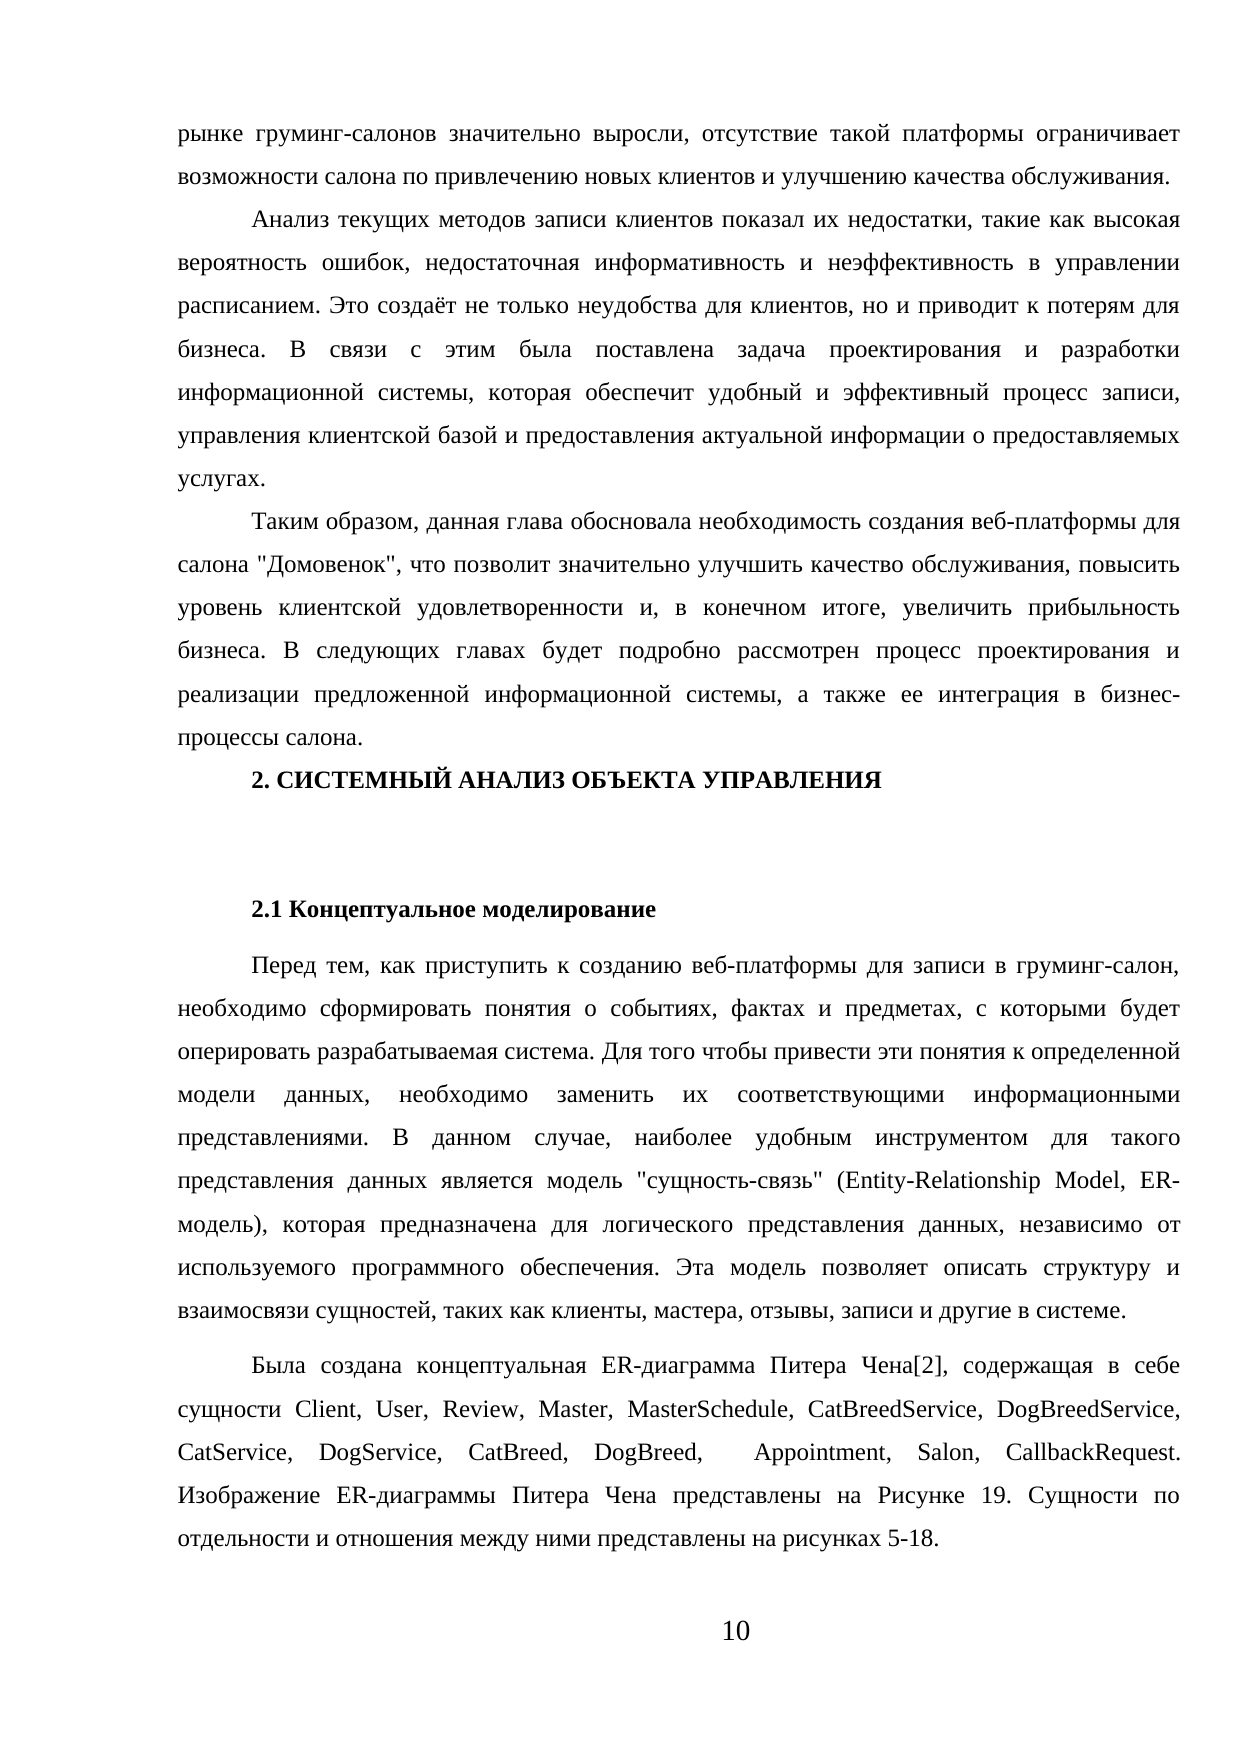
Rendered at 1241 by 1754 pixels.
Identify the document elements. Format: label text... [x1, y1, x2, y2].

text Перед тем, как приступить к созданию веб-платформы для записи в груминг-салон, необходимо сформировать понятия о событиях, фактах и предметах, с которыми будет оперировать разрабатываемая система. Для того чтобы привести эти понятия к определенной модели данных, необходимо заменить их соответствующими информационными представлениями. В данном случае, наиболее удобным инструментом для такого представления данных является модель "сущность-связь" (Entity-Relationship Model, ER-модель), которая предназначена для логического представления данных, независимо от используемого программного обеспечения. Эта модель позволяет описать структуру и взаимосвязи сущностей, таких как клиенты, мастера, отзывы, записи и другие в системе. [177, 950, 1181, 1324]
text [177, 118, 1181, 190]
text Таким образом, данная глава обосновала необходимость создания веб-платформы для салона "Домовенок", что позволит значительно улучшить качество обслуживания, повысить уровень клиентской удовлетворенности и, в конечном итоге, увеличить прибыльность бизнеса. В следующих главах будет подробно рассмотрен процесс проектирования и реализации предложенной информационной системы, а также ее интеграция в бизнес-процессы салона. [177, 506, 1181, 751]
text Была создана концептуальная ER-диаграмма Питера Чена[2], содержащая в себе сущности Client, User, Review, Master, MasterSchedule, CatBreedService, DogBreedService, CatService, DogService, CatBreed, DogBreed, Appointment, Salon, CallbackRequest. Изображение ER-диаграммы Питера Чена представлены на Рисунке 19. Сущности по отдельности и отношения между ними представлены на рисунках 5-18. [177, 1351, 1181, 1552]
text 2.1 Концептуальное моделирование [177, 894, 1181, 923]
text Анализ текущих методов записи клиентов показал их недостатки, такие как высокая вероятность ошибок, недостаточная информативность и неэффективность в управлении расписанием. Это создаёт не только неудобства для клиентов, но и приводит к потерям для бизнеса. В связи с этим была поставлена задача проектирования и разработки информационной системы, которая обеспечит удобный и эффективный процесс записи, управления клиентской базой и предоставления актуальной информации о предоставляемых услугах. [177, 204, 1181, 492]
text 2. СИСТЕМНЫЙ АНАЛИЗ ОБЪЕКТА УПРАВЛЕНИЯ [177, 765, 1181, 794]
